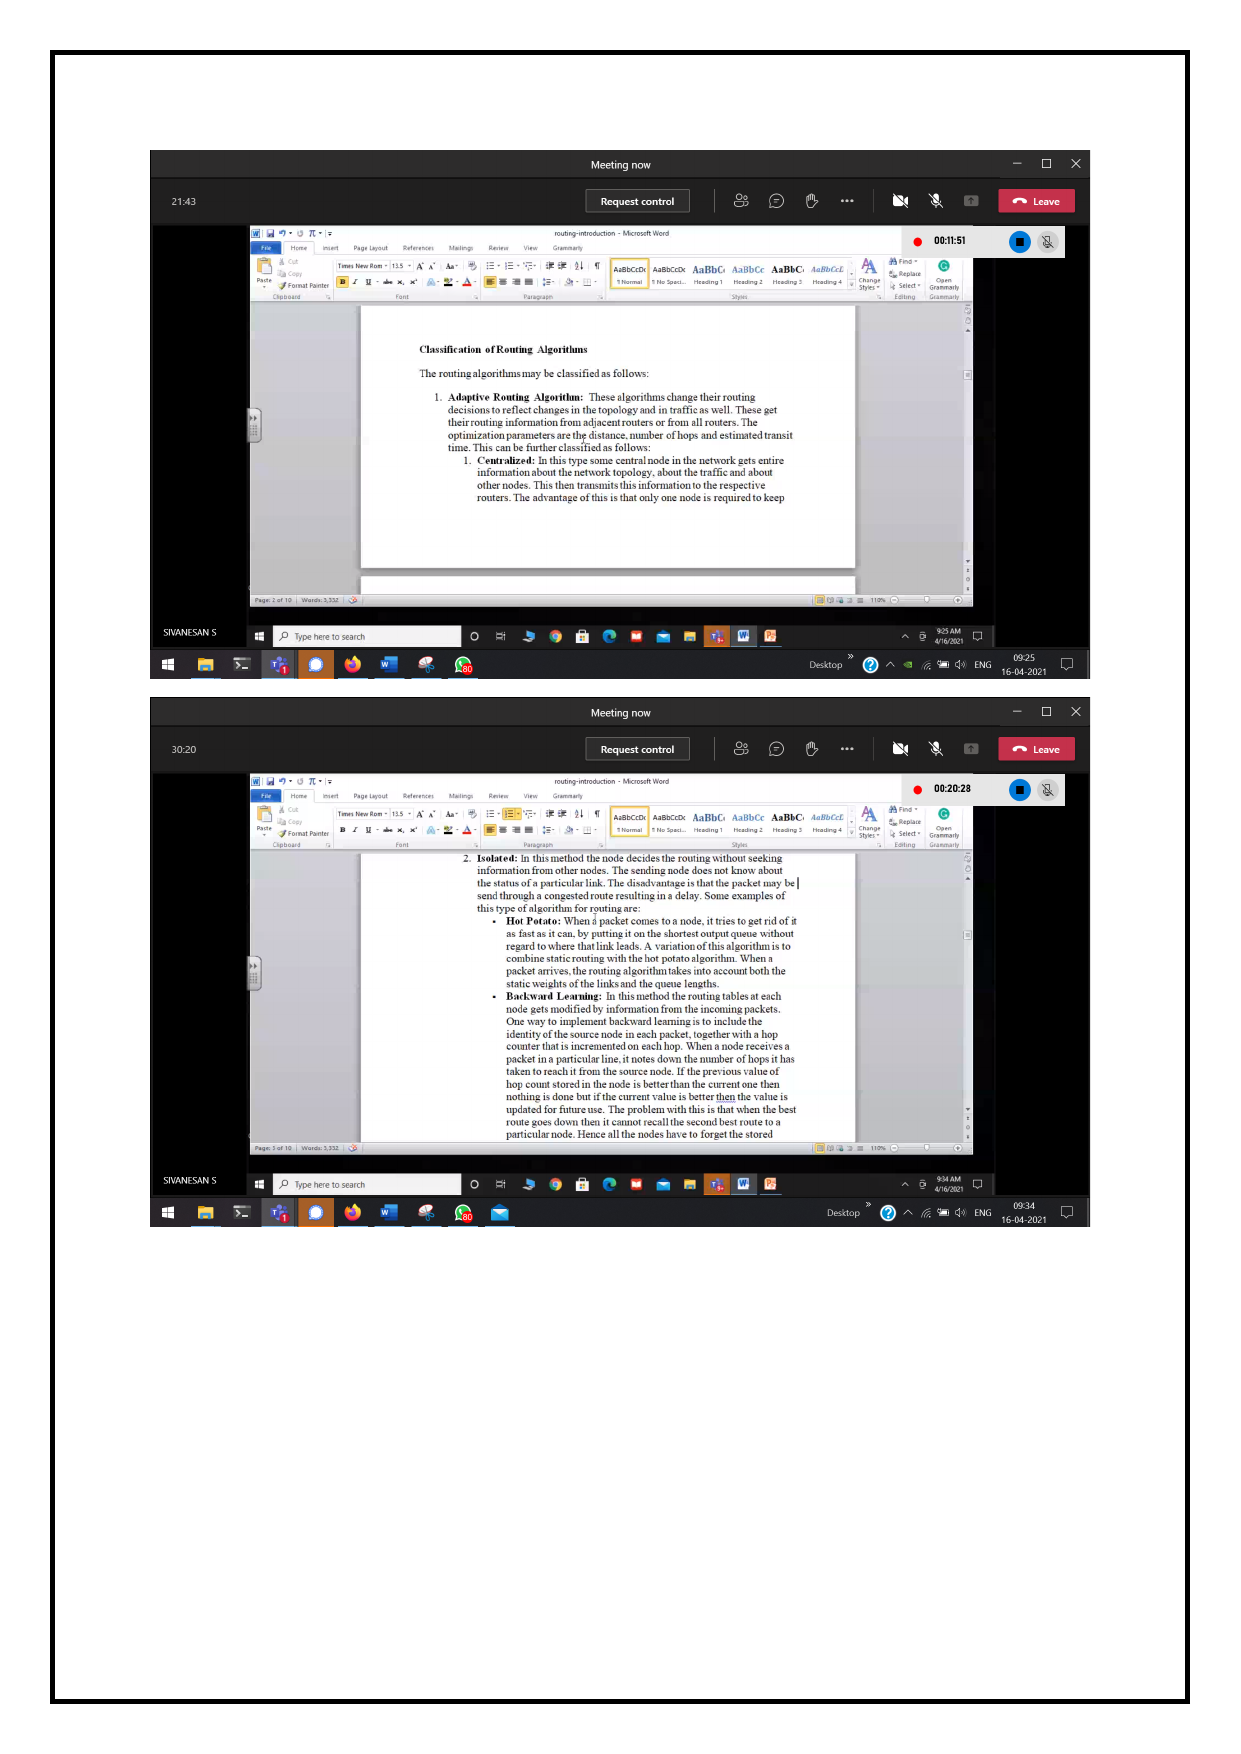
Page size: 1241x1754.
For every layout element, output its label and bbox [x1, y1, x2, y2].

picture [150, 150, 1091, 679]
picture [150, 697, 1091, 1227]
